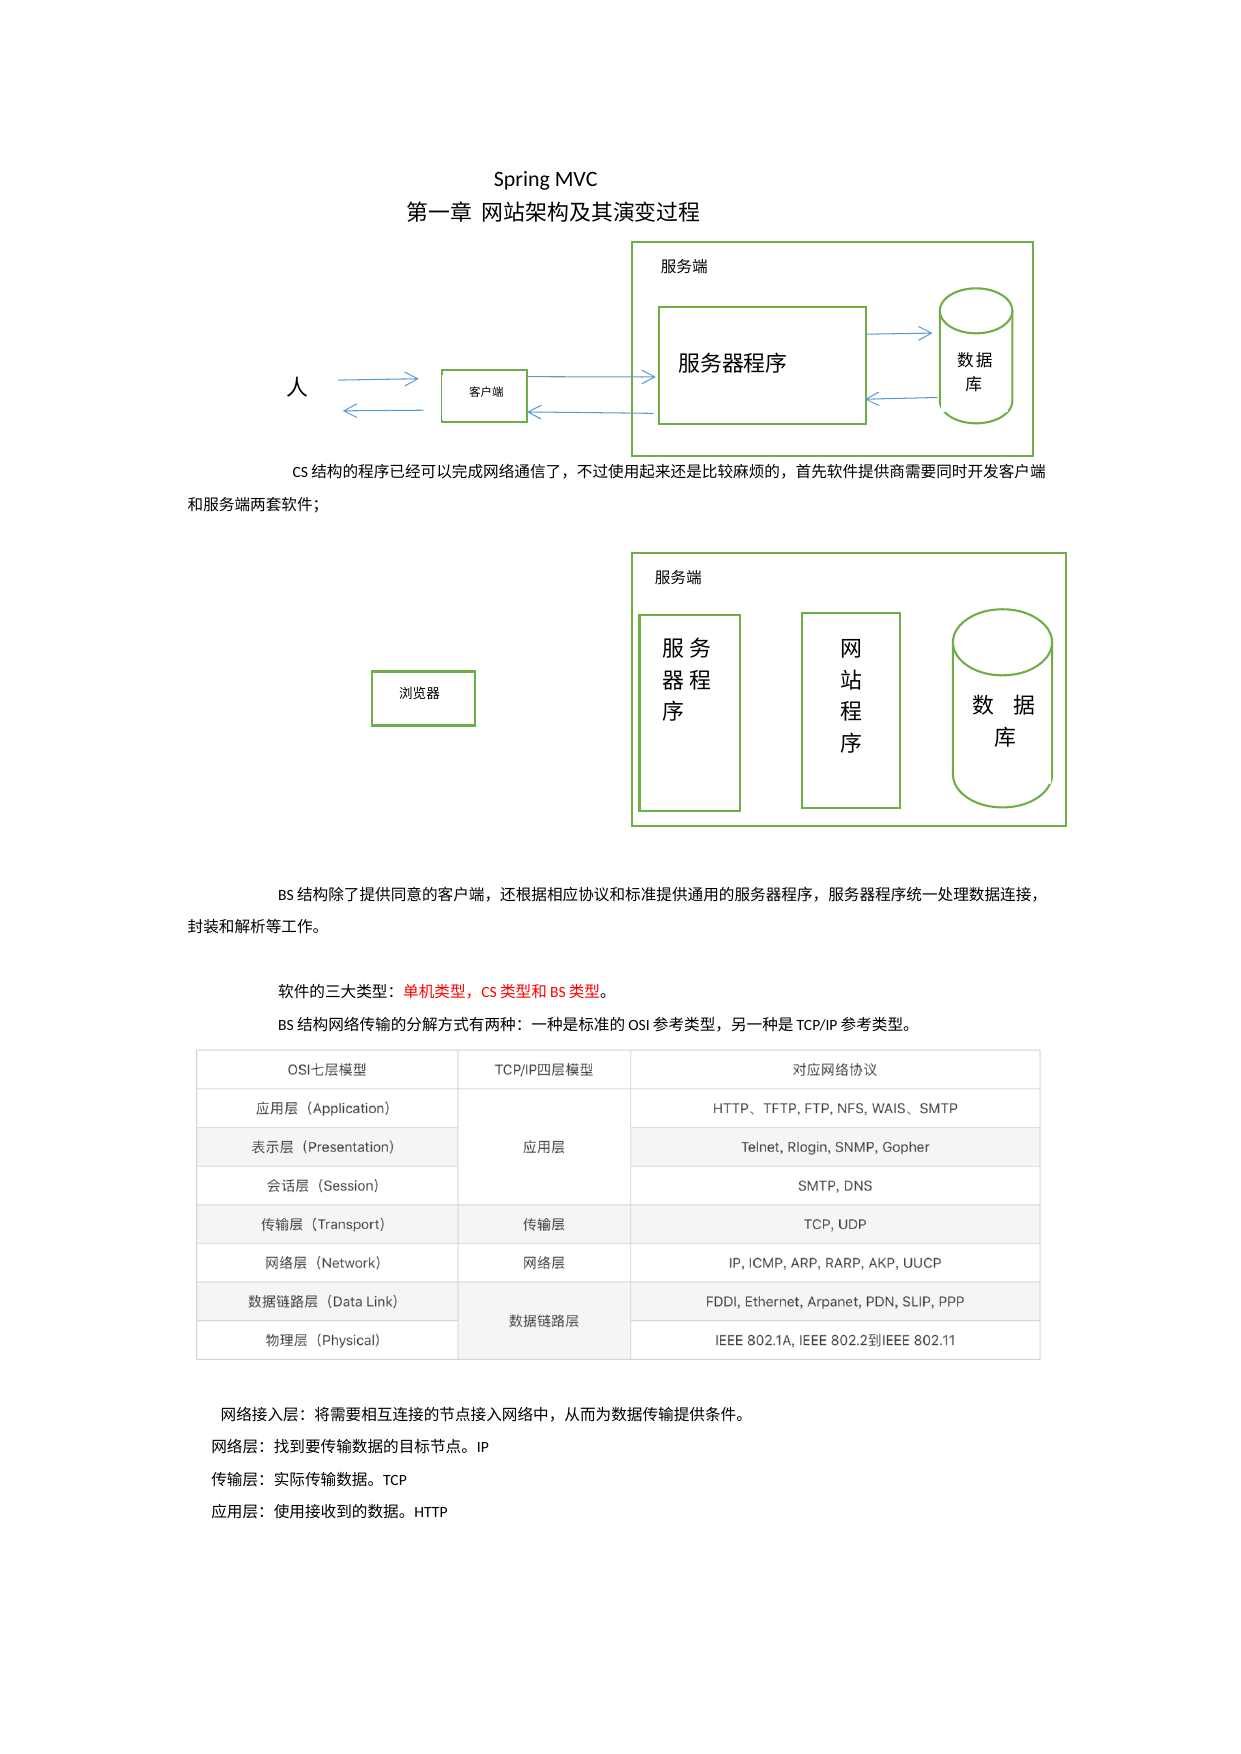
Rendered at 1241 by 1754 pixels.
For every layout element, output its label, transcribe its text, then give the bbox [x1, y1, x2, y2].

text CS结构的程序已经可以完成网络通信了，不过使用起来还是比较麻烦的，首先软件提供商需要同时开发客户端和服务端两套软件； [187, 454, 1053, 519]
text 网络层：找到要传输数据的目标节点。IP [197, 1429, 1053, 1462]
text BS结构网络传输的分解方式有两种：一种是标准的OSI参考类型，另一种是TCP/IP参考类型。 [187, 1007, 1053, 1039]
text 第一章 网站架构及其演变过程 [187, 194, 1053, 227]
text Spring MVC [187, 162, 1053, 194]
text 传输层：实际传输数据。TCP [197, 1462, 1053, 1494]
picture [187, 1039, 1052, 1367]
text 软件的三大类型：单机类型，CS类型和BS类型。 [187, 974, 1053, 1007]
text BS结构除了提供同意的客户端，还根据相应协议和标准提供通用的服务器程序，服务器程序统一处理数据连接，封装和解析等工作。 [187, 877, 1053, 942]
text 应用层：使用接收到的数据。HTTP [197, 1494, 1053, 1527]
